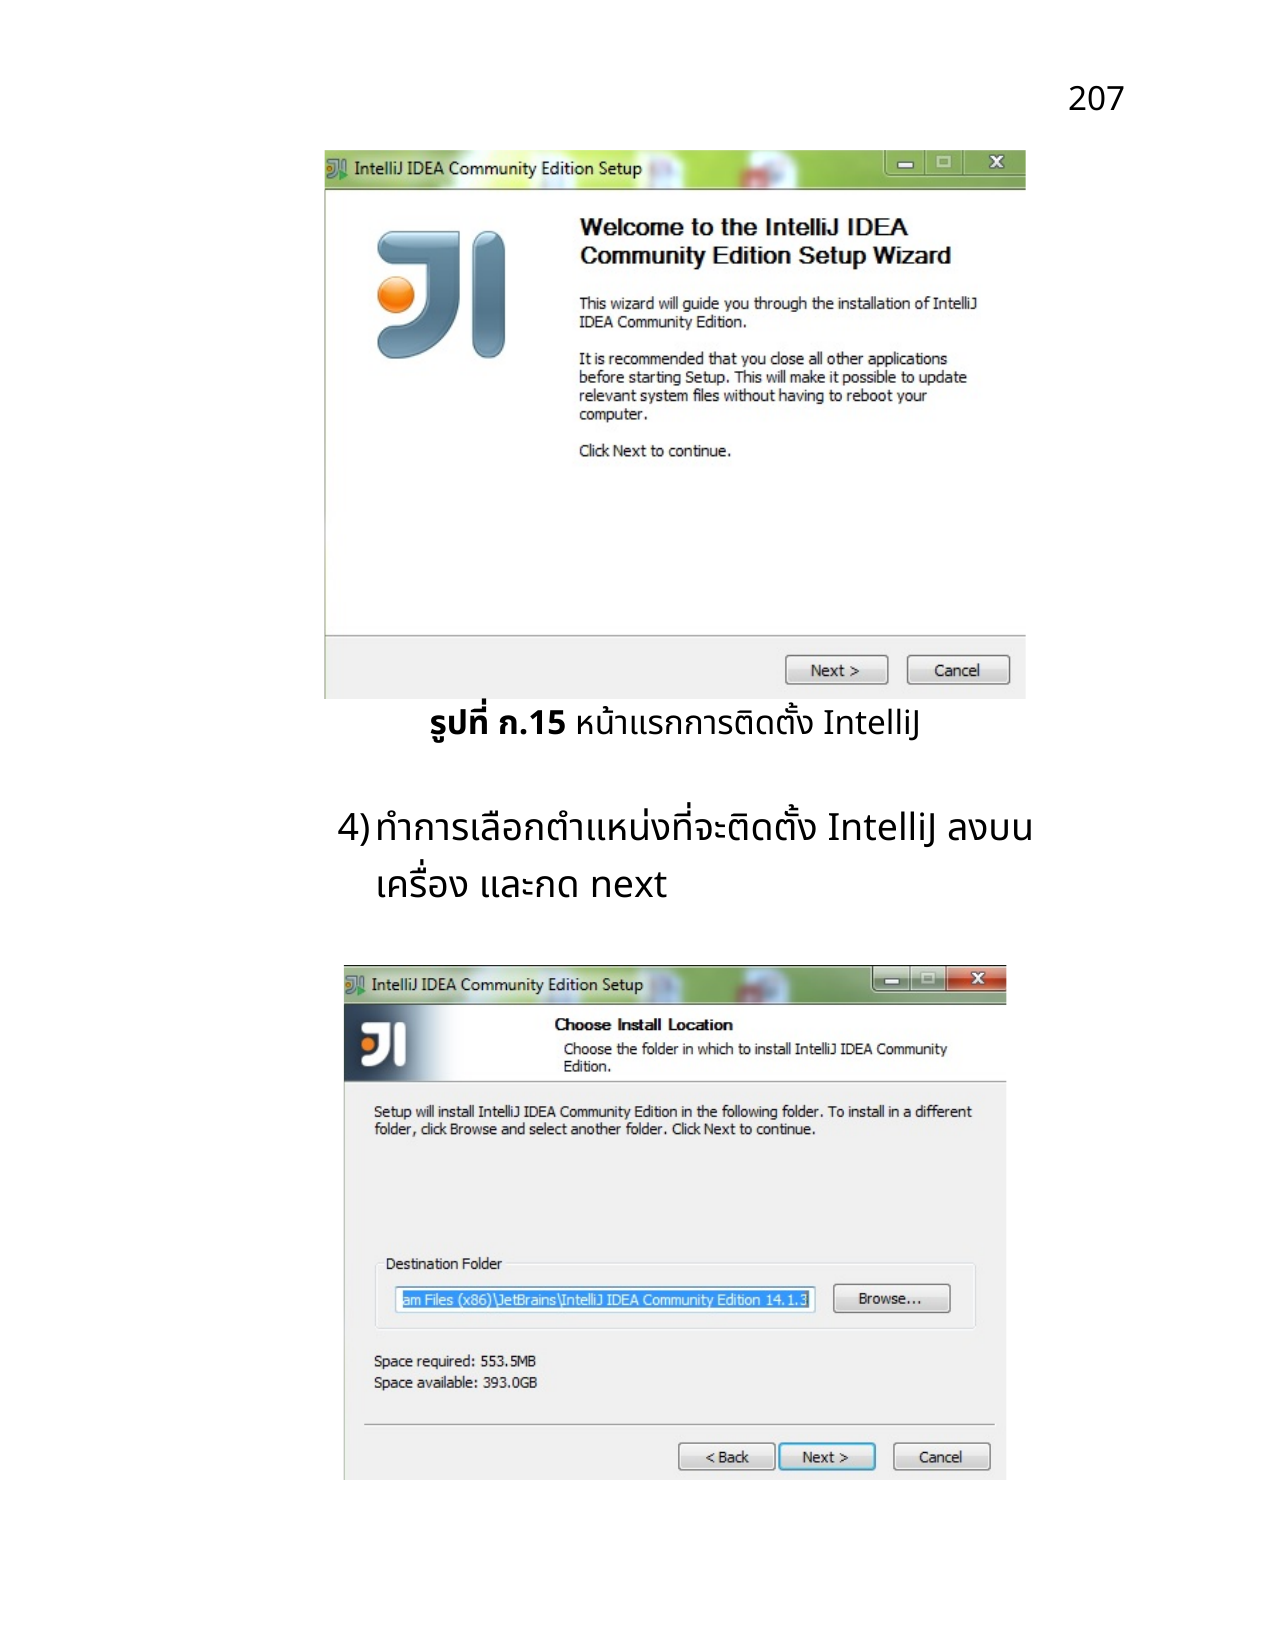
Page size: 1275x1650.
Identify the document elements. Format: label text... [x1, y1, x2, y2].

text รูปที่ ก.15 หน้าแรกการติดตั้ง IntelliJ [225, 698, 1125, 749]
picture [343, 965, 1007, 1480]
picture [324, 150, 1026, 699]
list ทำการเลือกตำแหน่งที่จะติดตั้ง IntelliJ ลงบนเครื่อง และกด next [337, 800, 1125, 914]
